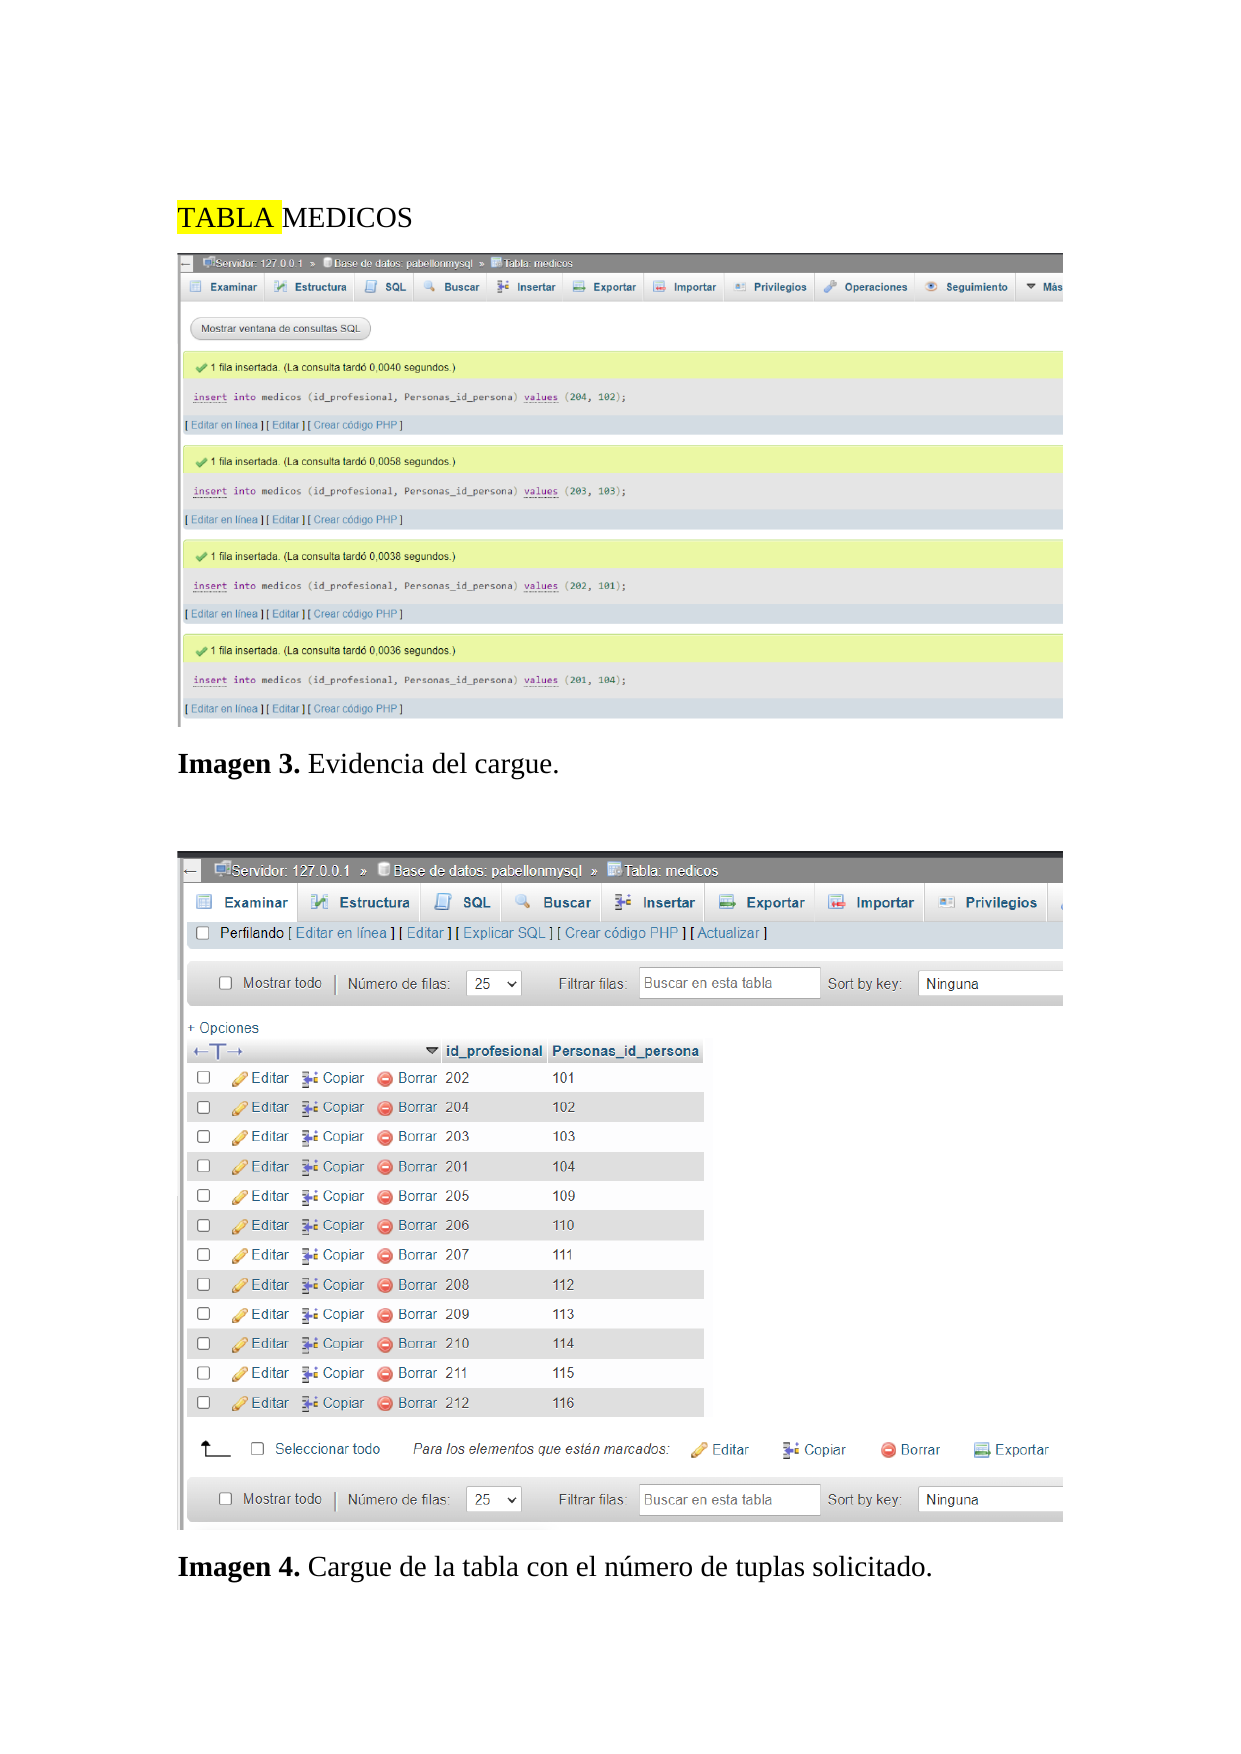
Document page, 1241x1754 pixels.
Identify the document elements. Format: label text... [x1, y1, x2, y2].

text TABLA MEDICOS [282, 200, 1063, 234]
picture [177, 851, 1063, 1530]
text Imagen 4. Cargue de la tabla con el número de tuplas solicitado. [177, 1549, 1063, 1582]
text Imagen 3. Evidencia del cargue. [177, 746, 1063, 780]
picture [177, 253, 1063, 727]
